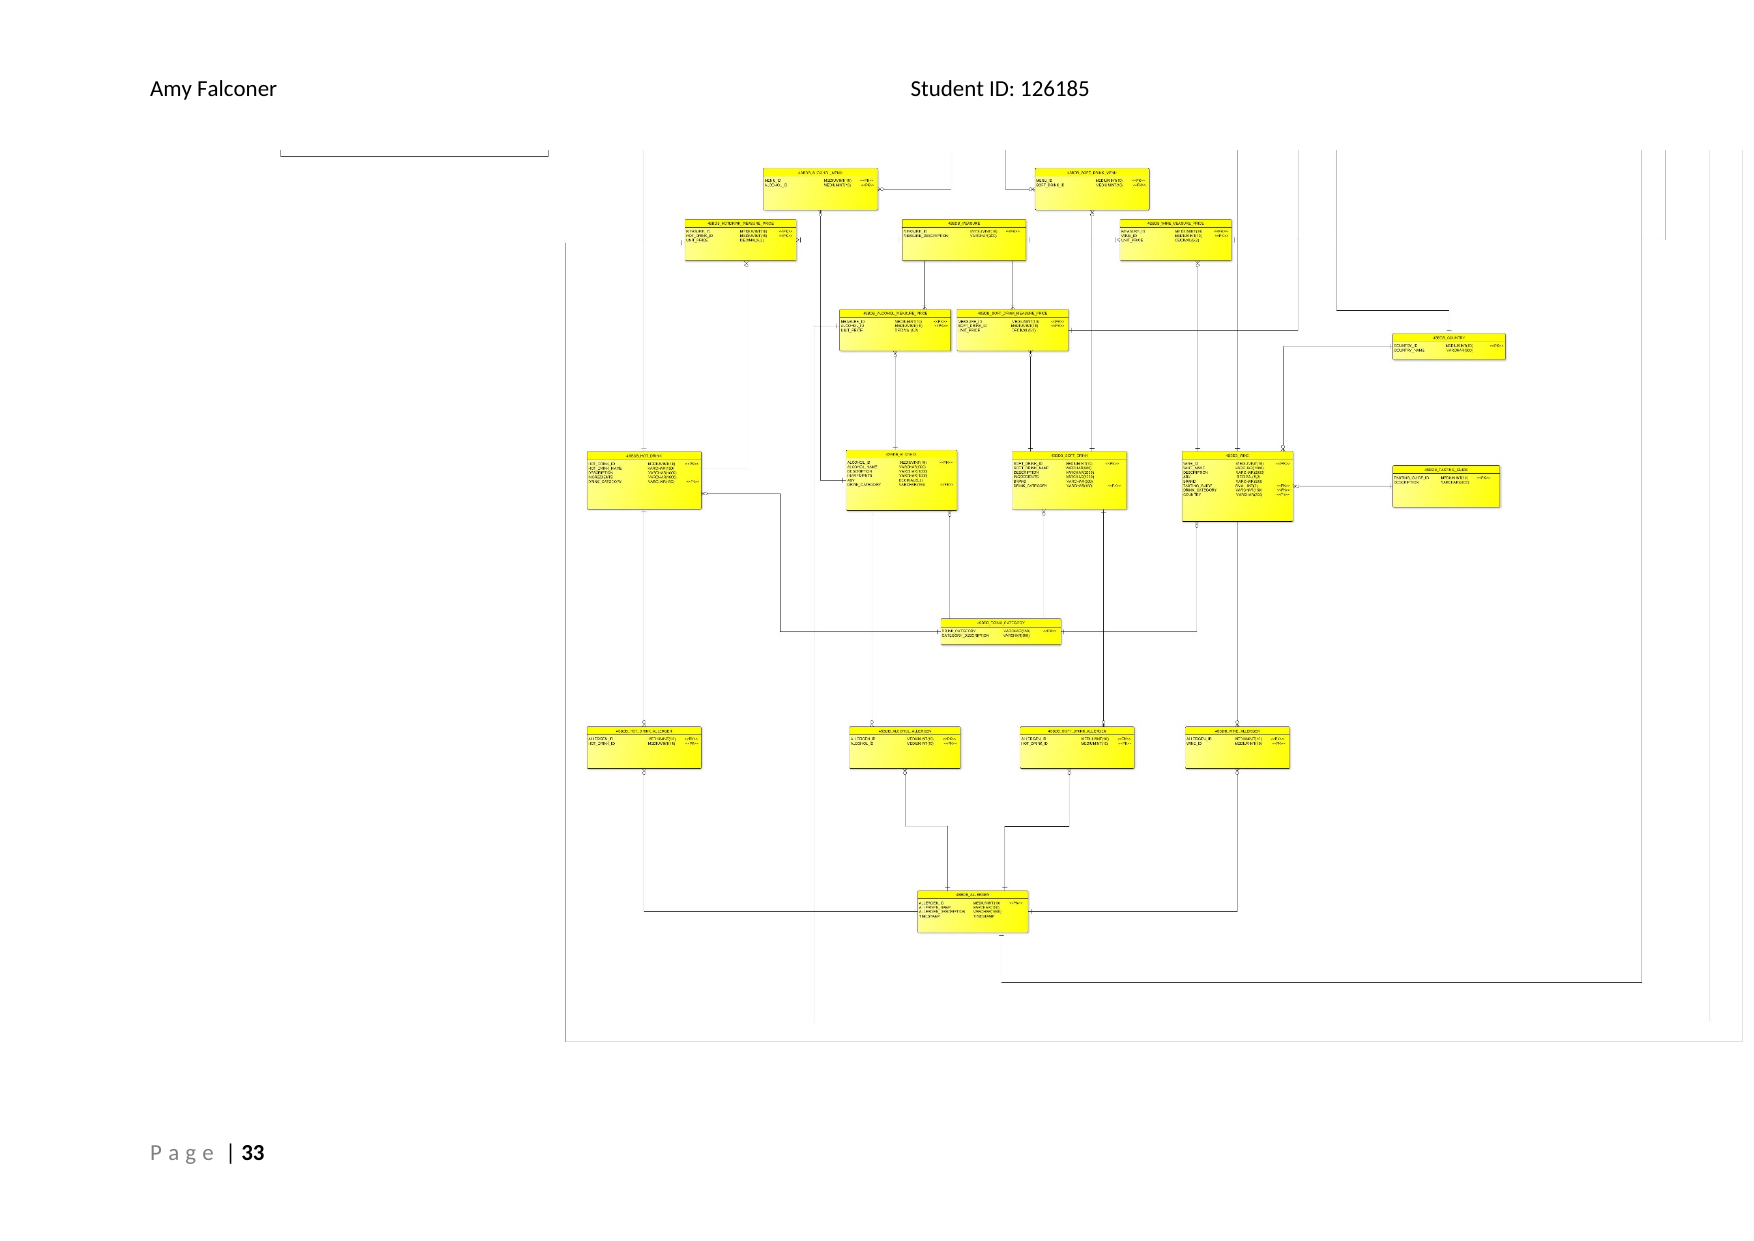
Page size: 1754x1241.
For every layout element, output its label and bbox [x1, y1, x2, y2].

picture [18, 150, 1747, 1046]
